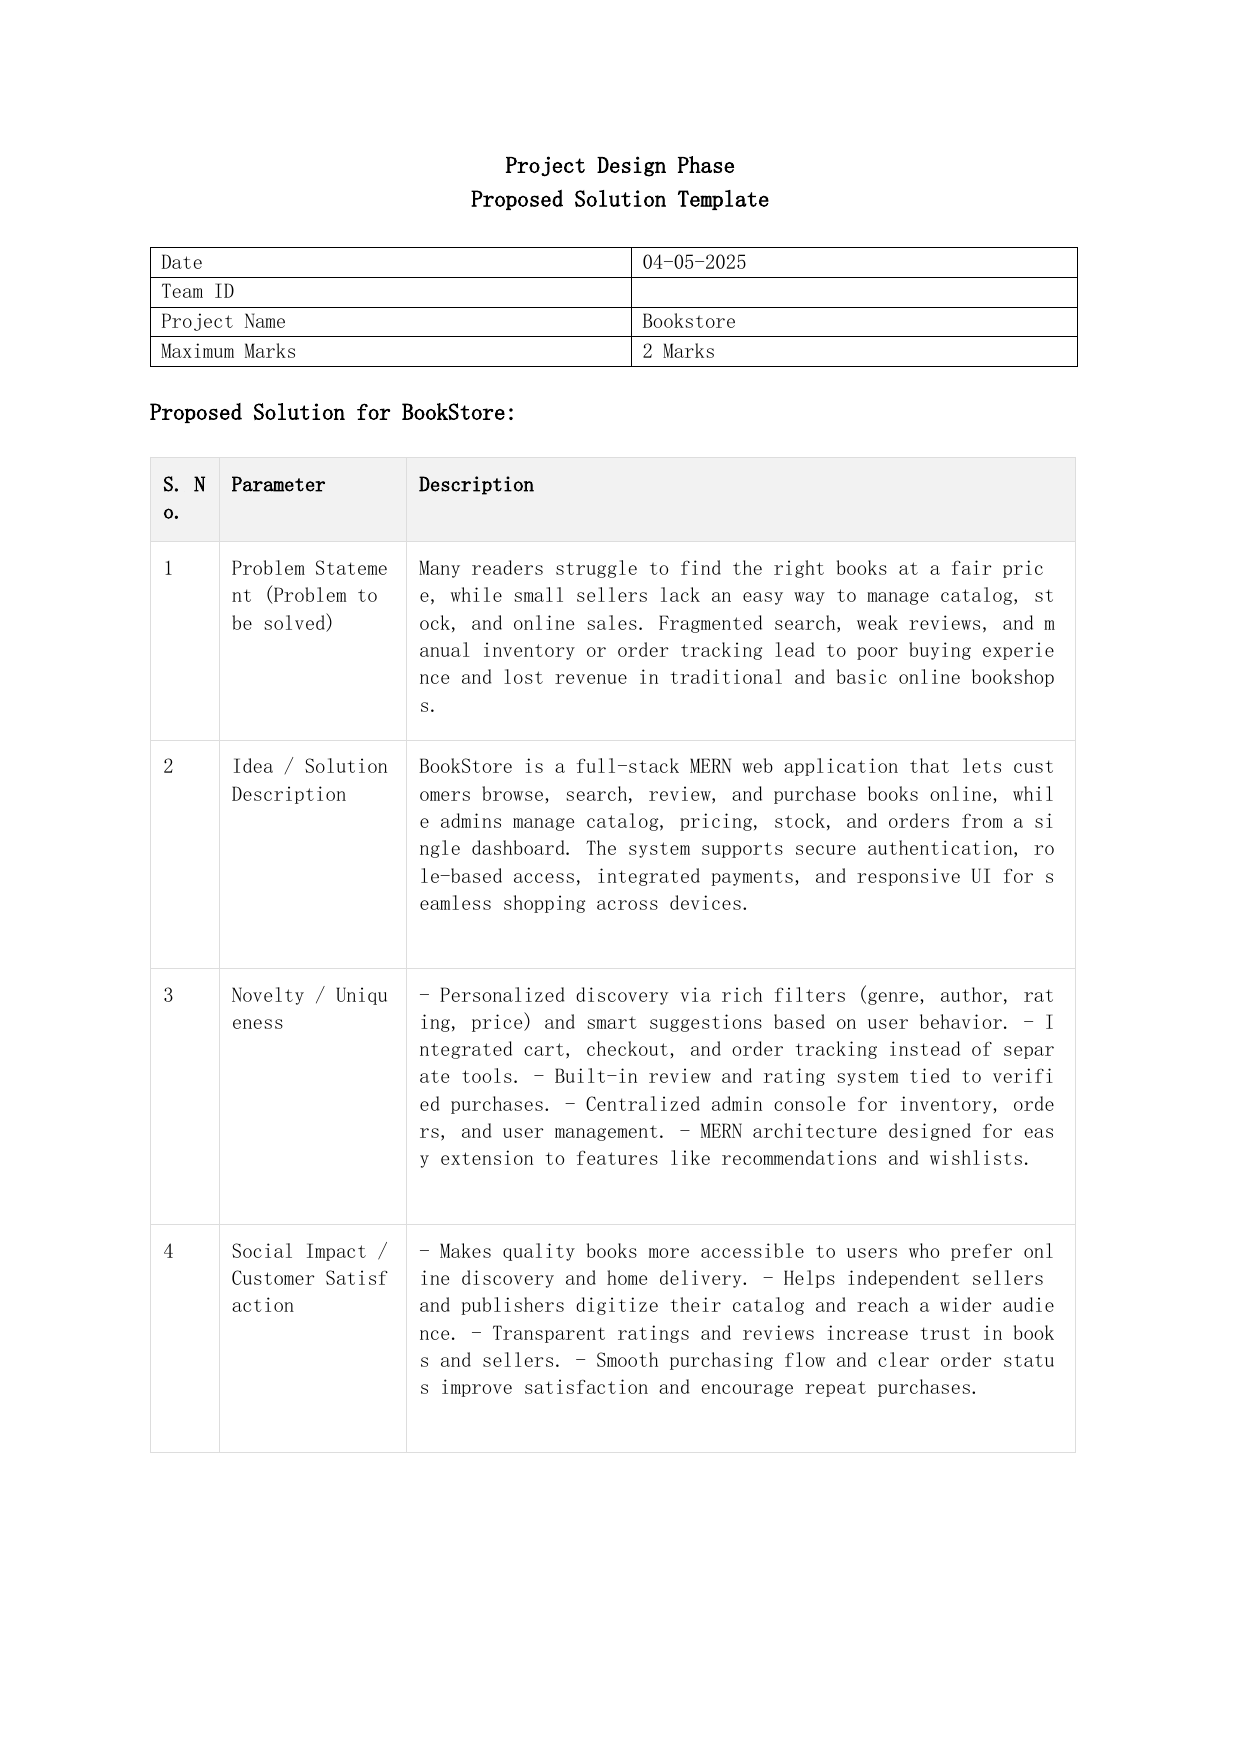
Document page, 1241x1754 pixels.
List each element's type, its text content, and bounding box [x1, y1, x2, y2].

table_header 04-05-2025 [632, 248, 1077, 277]
table_cell 2 Marks [632, 337, 1077, 366]
table_cell Many readers struggle to find the right books at a fair price, while small sellers lack an easy way to manage catalog, stock, and online sales. Fragmented search, weak reviews, and manual inventory or order tracking lead to poor buying experience and lost revenue in traditional and basic online bookshops. [407, 542, 1075, 739]
table_cell BookStore is a full‑stack MERN web application that lets customers browse, search, review, and purchase books online, while admins manage catalog, pricing, stock, and orders from a single dashboard. The system supports secure authentication, role‑based access, integrated payments, and responsive UI for seamless shopping across devices. [407, 741, 1075, 968]
table_header Date [151, 248, 631, 277]
table_cell Maximum Marks [151, 337, 631, 366]
table_cell Project Name [151, 308, 631, 336]
table_cell 1 [151, 542, 219, 739]
table_cell [632, 278, 1077, 307]
table_cell Problem Statement (Problem to be solved) [220, 542, 406, 739]
table_cell Social Impact / Customer Satisfaction [220, 1225, 406, 1452]
table_cell Idea / Solution Description [220, 741, 406, 968]
table_header S. No. [151, 458, 219, 541]
text Proposed Solution Template [150, 184, 1090, 210]
table_cell Bookstore [632, 308, 1077, 336]
text Proposed Solution for BookStore: [150, 397, 1090, 453]
text Project Design Phase [150, 150, 1090, 176]
table_cell Team ID [151, 278, 631, 307]
table_cell - Makes quality books more accessible to users who prefer online discovery and home delivery. - Helps independent sellers and publishers digitize their catalog and reach a wider audience. - Transparent ratings and reviews increase trust in books and sellers. - Smooth purchasing flow and clear order status improve satisfaction and encourage repeat purchases. [407, 1225, 1075, 1452]
table_header Parameter [220, 458, 406, 541]
table_cell Novelty / Uniqueness [220, 969, 406, 1224]
table_cell 2 [151, 741, 219, 968]
table_cell 4 [151, 1225, 219, 1452]
table_cell - Personalized discovery via rich filters (genre, author, rating, price) and smart suggestions based on user behavior. - Integrated cart, checkout, and order tracking instead of separate tools. - Built‑in review and rating system tied to verified purchases. - Centralized admin console for inventory, orders, and user management. - MERN architecture designed for easy extension to features like recommendations and wishlists.​ [407, 969, 1075, 1224]
table_cell 3 [151, 969, 219, 1224]
table_header Description [407, 458, 1075, 541]
